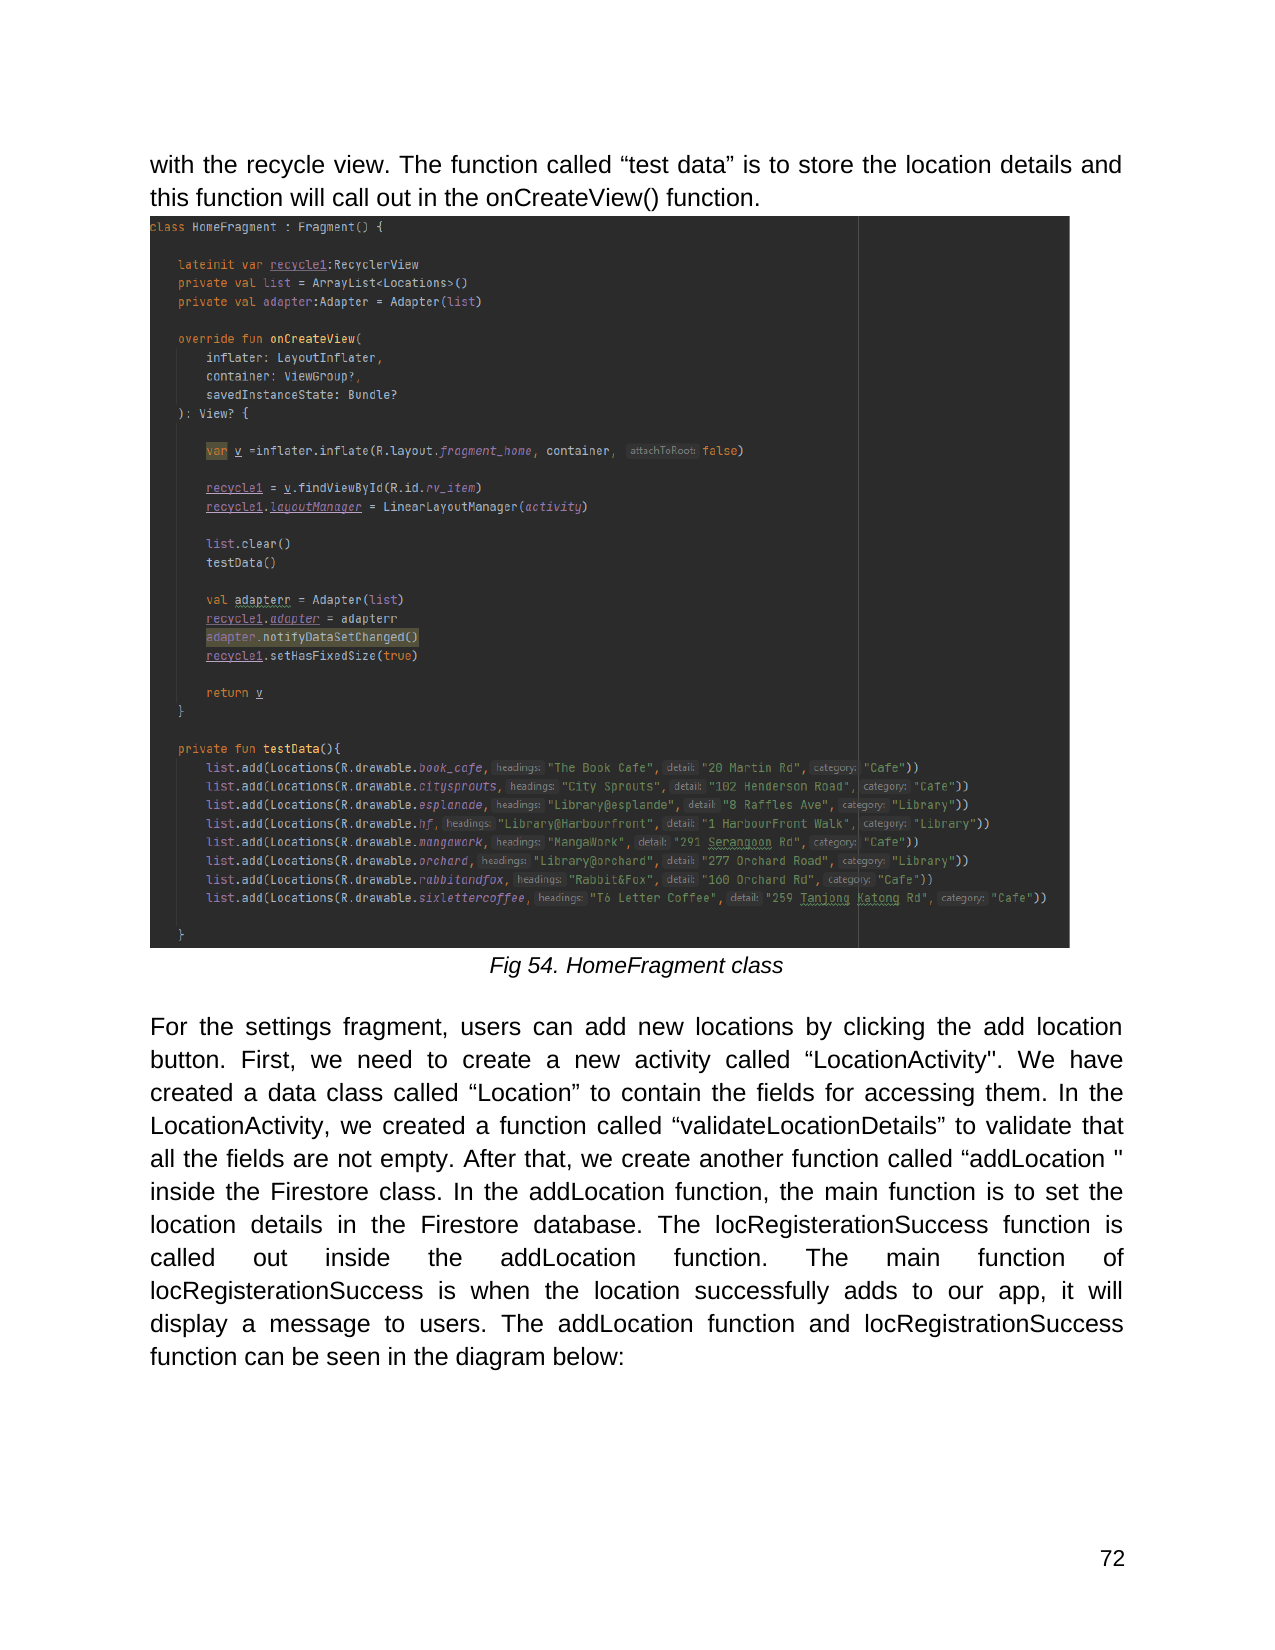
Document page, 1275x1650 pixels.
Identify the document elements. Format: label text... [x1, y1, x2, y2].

picture [150, 216, 1070, 948]
text Fig 54. HomeFragment class [150, 952, 1125, 978]
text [150, 150, 1125, 212]
text For the settings fragment, users can add new locations by clicking the add location button. First, we need to create a new activity called “LocationActivity''. We have created a data class called “Location” to contain the fields for accessing them. In the LocationActivity, we created a function called “validateLocationDetails” to validate that all the fields are not empty. After that, we create another function called “addLocation '' inside the Firestore class. In the addLocation function, the main function is to set the location details in the Firestore database. The locRegisterationSuccess function is called out inside the addLocation function. The main function of locRegisterationSuccess is when the location successfully adds to our app, it will display a message to users. The addLocation function and locRegistrationSuccess function can be seen in the diagram below: [150, 1012, 1125, 1371]
